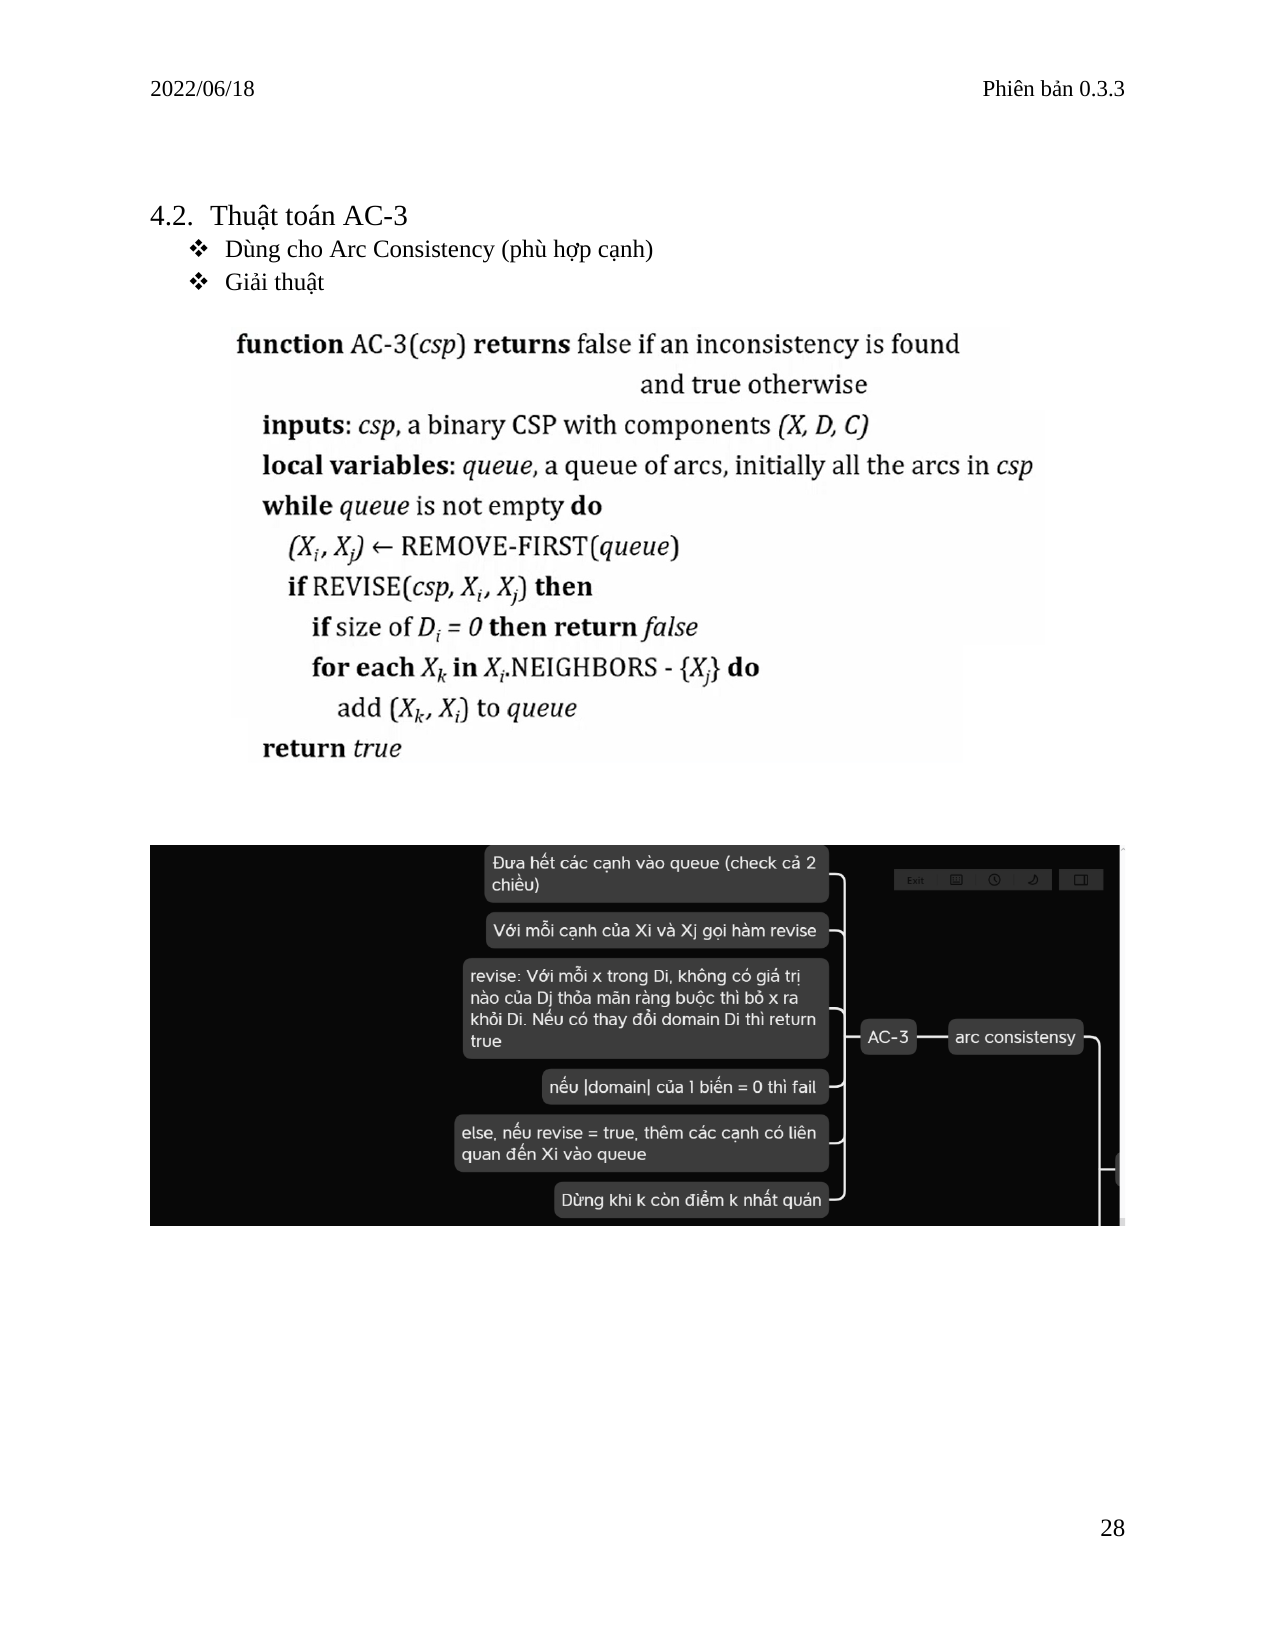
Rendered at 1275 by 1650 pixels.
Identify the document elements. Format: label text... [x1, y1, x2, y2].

picture [150, 845, 1125, 1226]
list Dùng cho Arc Consistency (phù hợp cạnh) [187, 234, 1125, 263]
list Giải thuật [187, 267, 1125, 296]
picture [150, 316, 1122, 779]
subtitle Thuật toán AC-3 [150, 198, 1125, 231]
